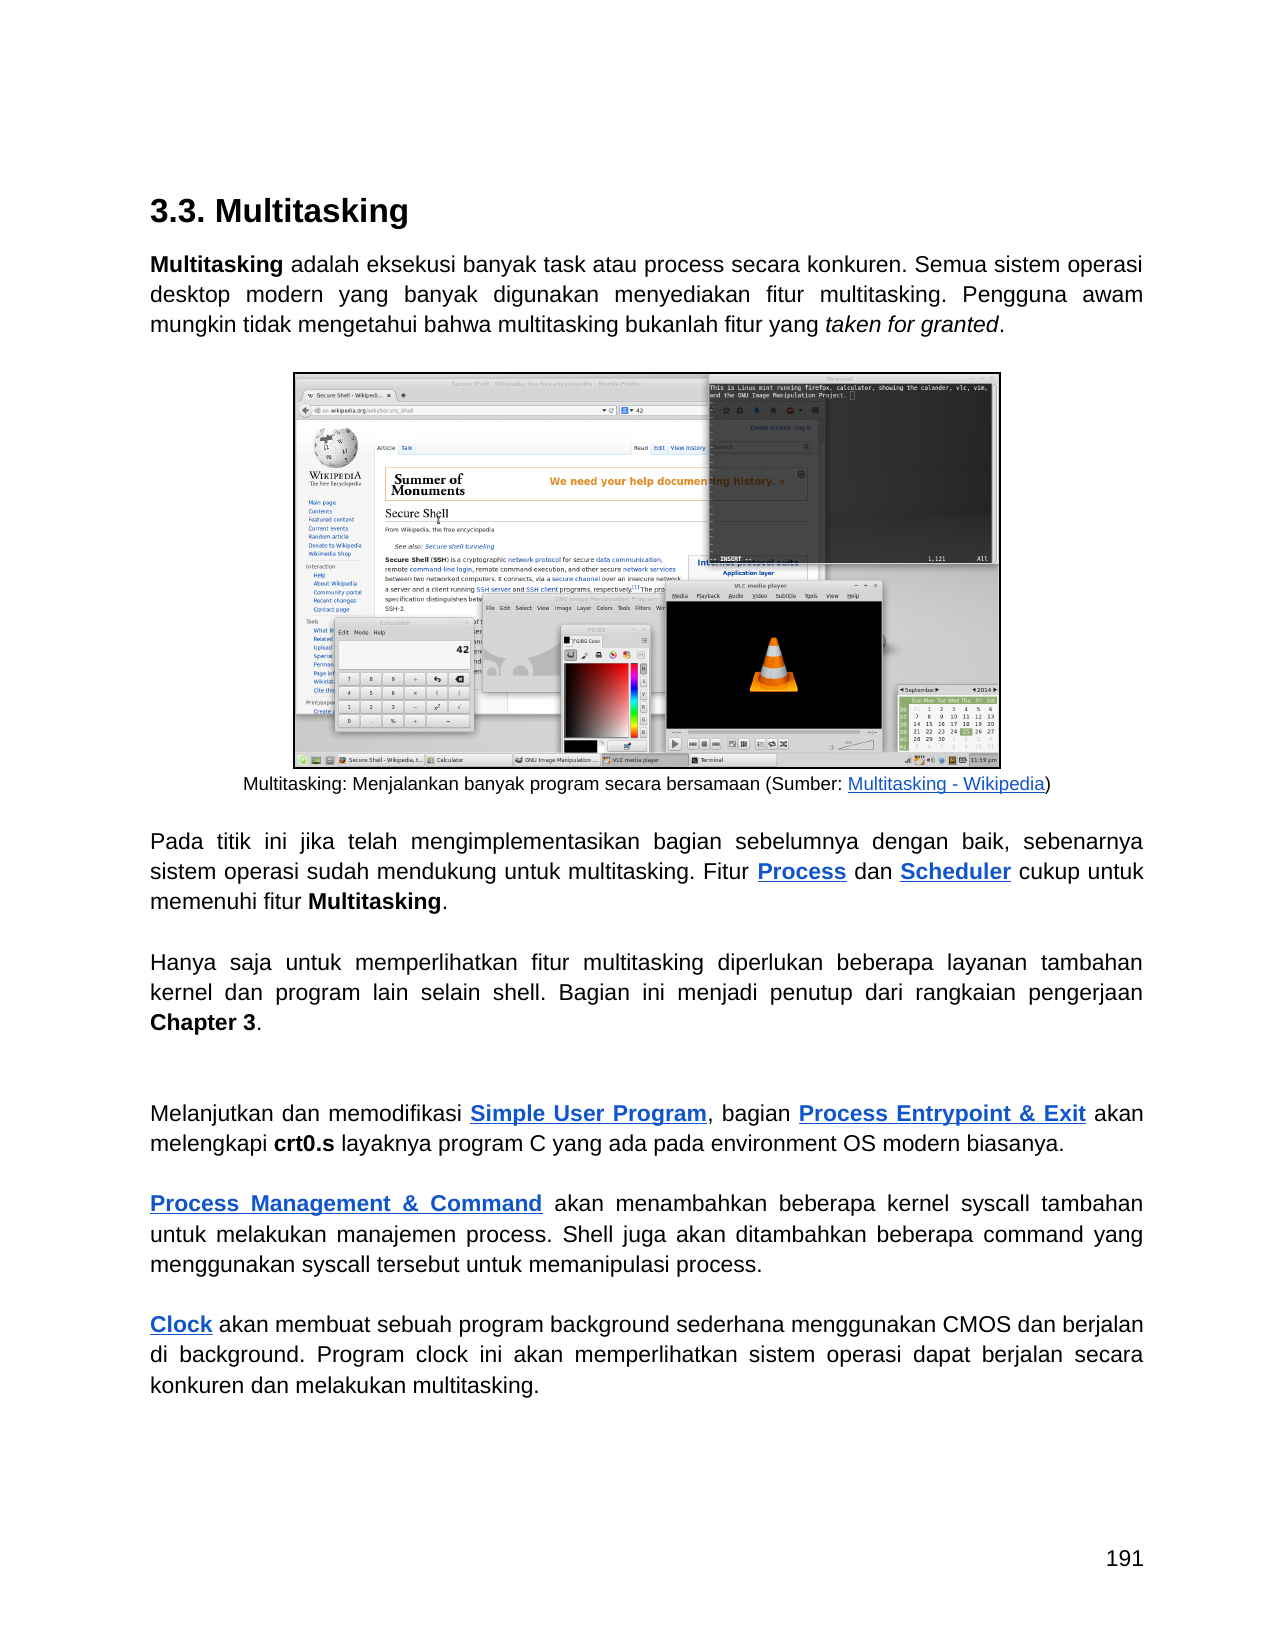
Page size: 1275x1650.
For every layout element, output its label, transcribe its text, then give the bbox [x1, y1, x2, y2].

text Melanjutkan dan memodifikasi Simple User Program, bagian Process Entrypoint & Exit akan melengkapi crt0.s layaknya program C yang ada pada environment OS modern biasanya. [150, 1100, 1144, 1156]
picture [295, 374, 999, 767]
text Process Management & Command akan menambahkan beberapa kernel syscall tambahan untuk melakukan manajemen process. Shell juga akan ditambahkan beberapa command yang menggunakan syscall tersebut untuk memanipulasi process. [150, 1190, 1144, 1277]
subtitle 3.3. Multitasking [150, 191, 1144, 230]
text Pada titik ini jika telah mengimplementasikan bagian sebelumnya dengan baik, sebenarnya sistem operasi sudah mendukung untuk multitasking. Fitur Process dan Scheduler cukup untuk memenuhi fitur Multitasking. [150, 828, 1144, 915]
text Multitasking adalah eksekusi banyak task atau process secara konkuren. Semua sistem operasi desktop modern yang banyak digunakan menyediakan fitur multitasking. Pengguna awam mungkin tidak mengetahui bahwa multitasking bukanlah fitur yang taken for granted. [150, 251, 1144, 337]
text Multitasking: Menjalankan banyak program secara bersamaan (Sumber: Multitasking - Wikipedia) [150, 773, 1144, 794]
text Clock akan membuat sebuah program background sederhana menggunakan CMOS dan berjalan di background. Program clock ini akan memperlihatkan sistem operasi dapat berjalan secara konkuren dan melakukan multitasking. [150, 1311, 1144, 1398]
text Hanya saja untuk memperlihatkan fitur multitasking diperlukan beberapa layanan tambahan kernel dan program lain selain shell. Bagian ini menjadi penutup dari rangkaian pengerjaan Chapter 3. [150, 949, 1144, 1036]
